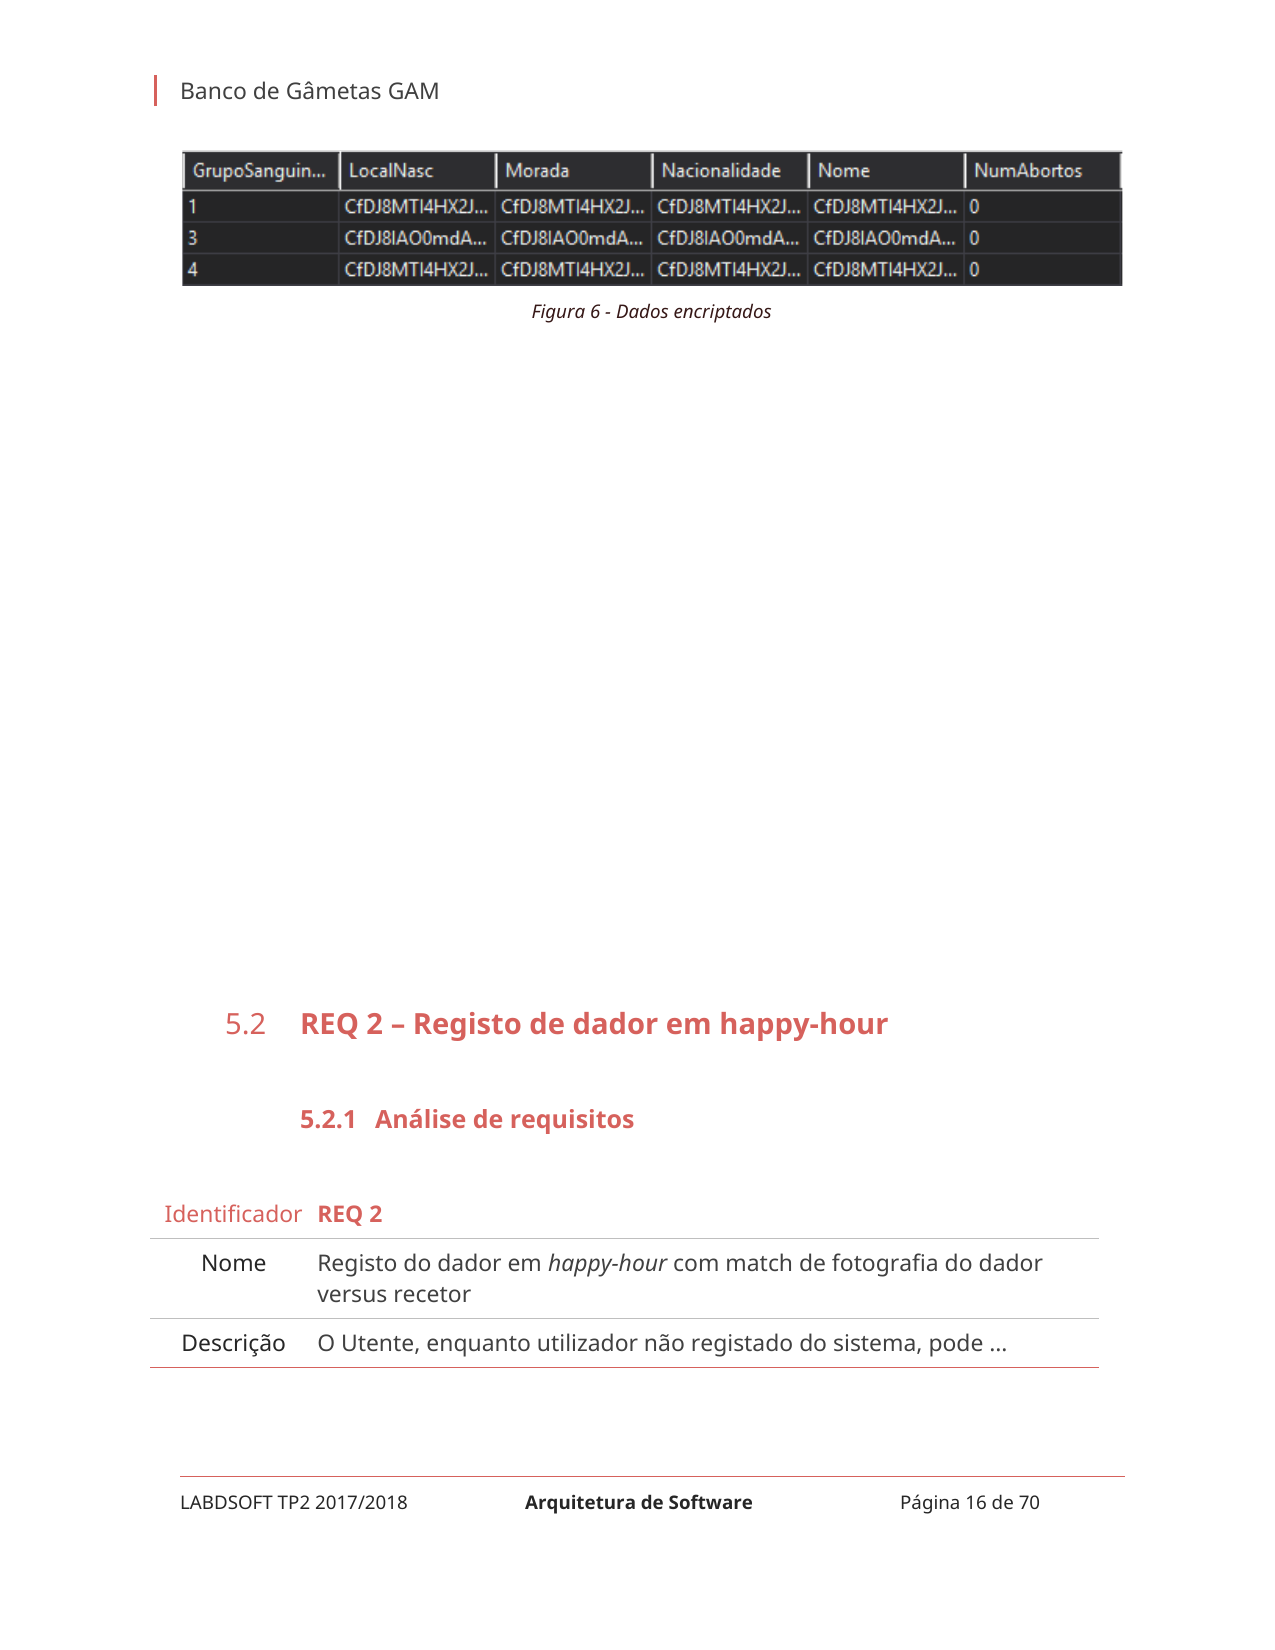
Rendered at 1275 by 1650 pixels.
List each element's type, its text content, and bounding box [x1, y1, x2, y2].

table_header Identificador [150, 1198, 317, 1237]
subtitle Análise de requisitos [300, 1101, 1125, 1135]
picture [182, 150, 1123, 286]
table_cell O Utente, enquanto utilizador não registado do sistema, pode … [317, 1319, 1098, 1367]
table_cell Descrição [150, 1319, 317, 1367]
subtitle REQ 2 – Registo de dador em happy-hour [225, 1003, 1125, 1043]
table_cell Registo do dador em happy-hour com match de fotografia do dador versus recetor [317, 1239, 1098, 1318]
table_cell Nome [150, 1239, 317, 1318]
table_header REQ 2 [317, 1198, 1098, 1237]
text Figura 6 - Dados encriptados [180, 298, 1125, 324]
